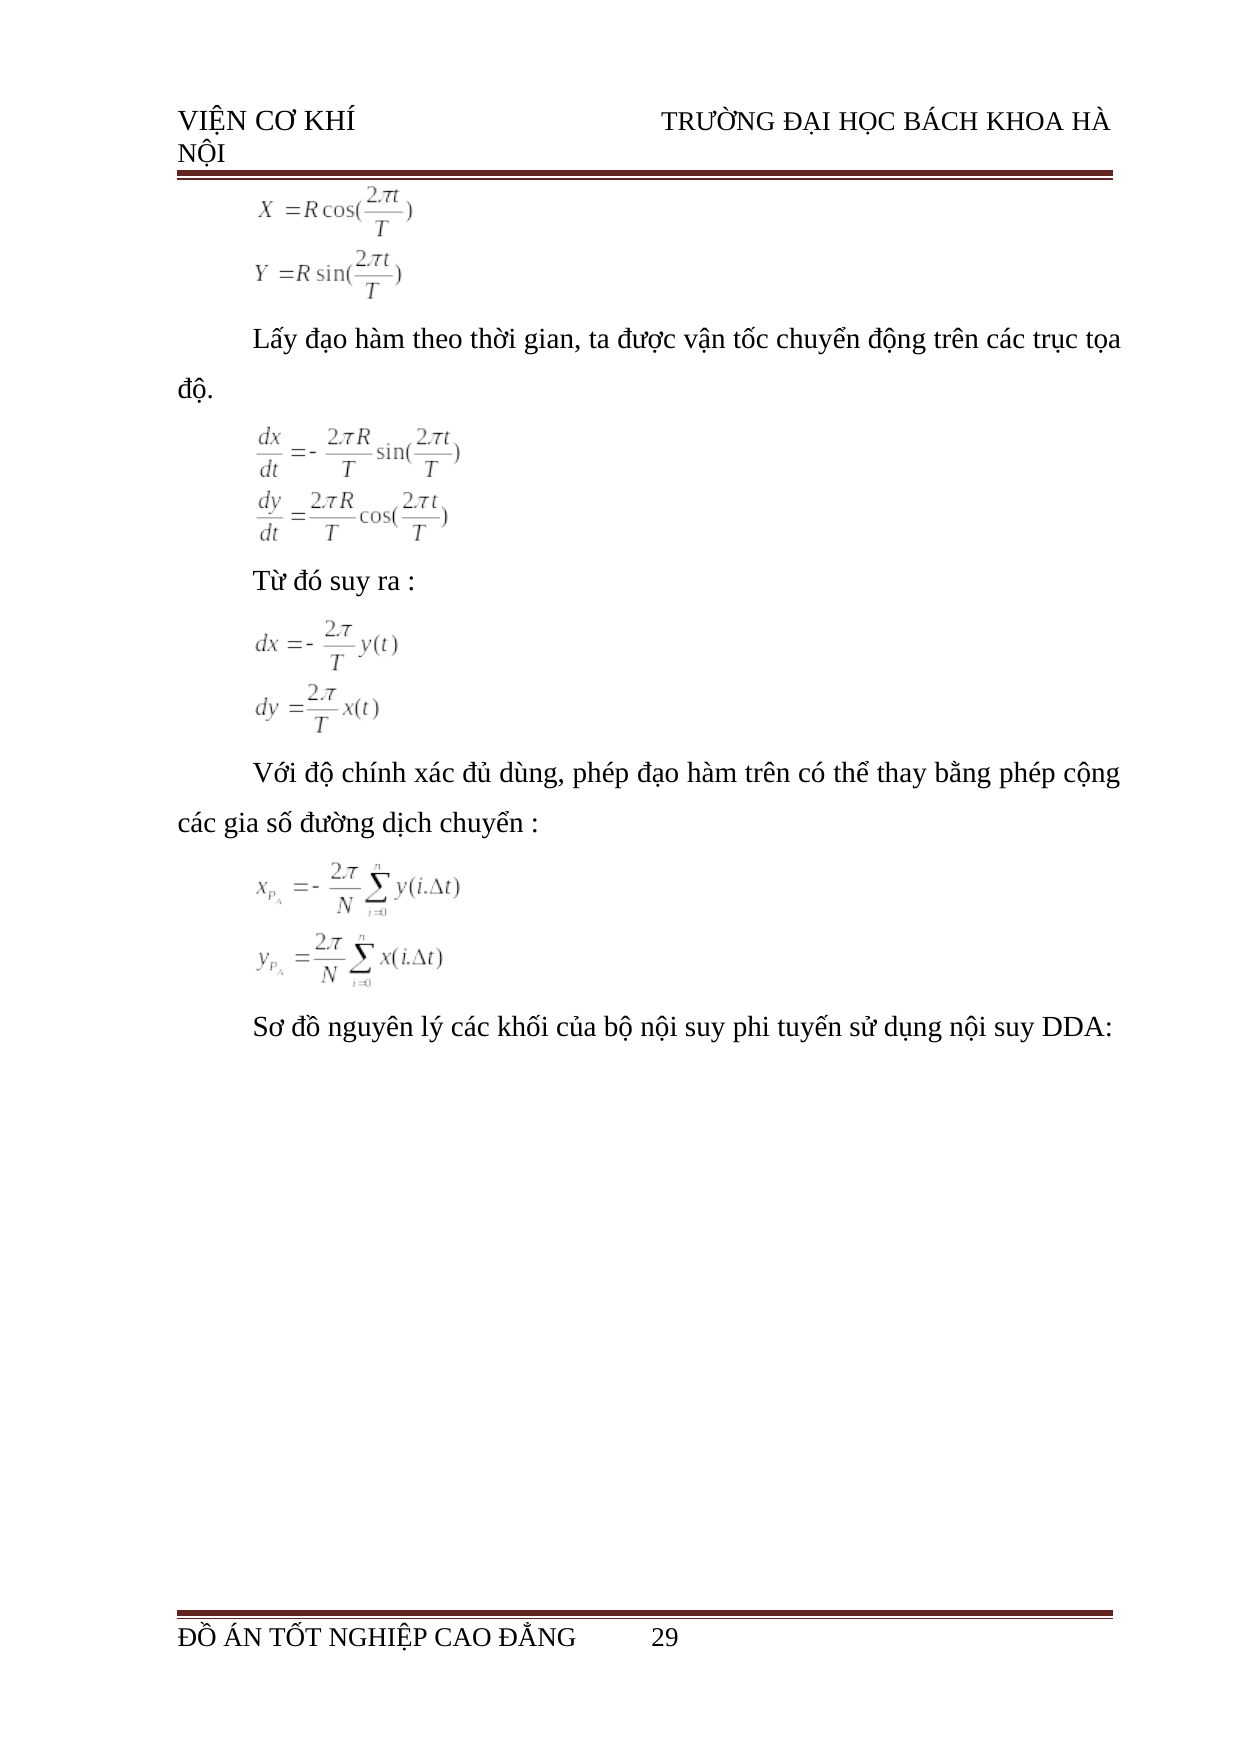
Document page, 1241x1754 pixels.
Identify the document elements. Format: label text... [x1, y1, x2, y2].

list Lấy đạo hàm theo thời gian, ta được vận tốc chuyển động trên các trục tọa độ. [177, 321, 1122, 405]
list Từ đó suy ra : [177, 563, 1122, 597]
list Sơ đồ nguyên lý các khối của bộ nội suy phi tuyến sử dụng nội suy DDA: [177, 1009, 1122, 1042]
list Với độ chính xác đủ dùng, phép đạo hàm trên có thể thay bằng phép cộng các gia số đường dịch chuyển : [177, 755, 1122, 839]
